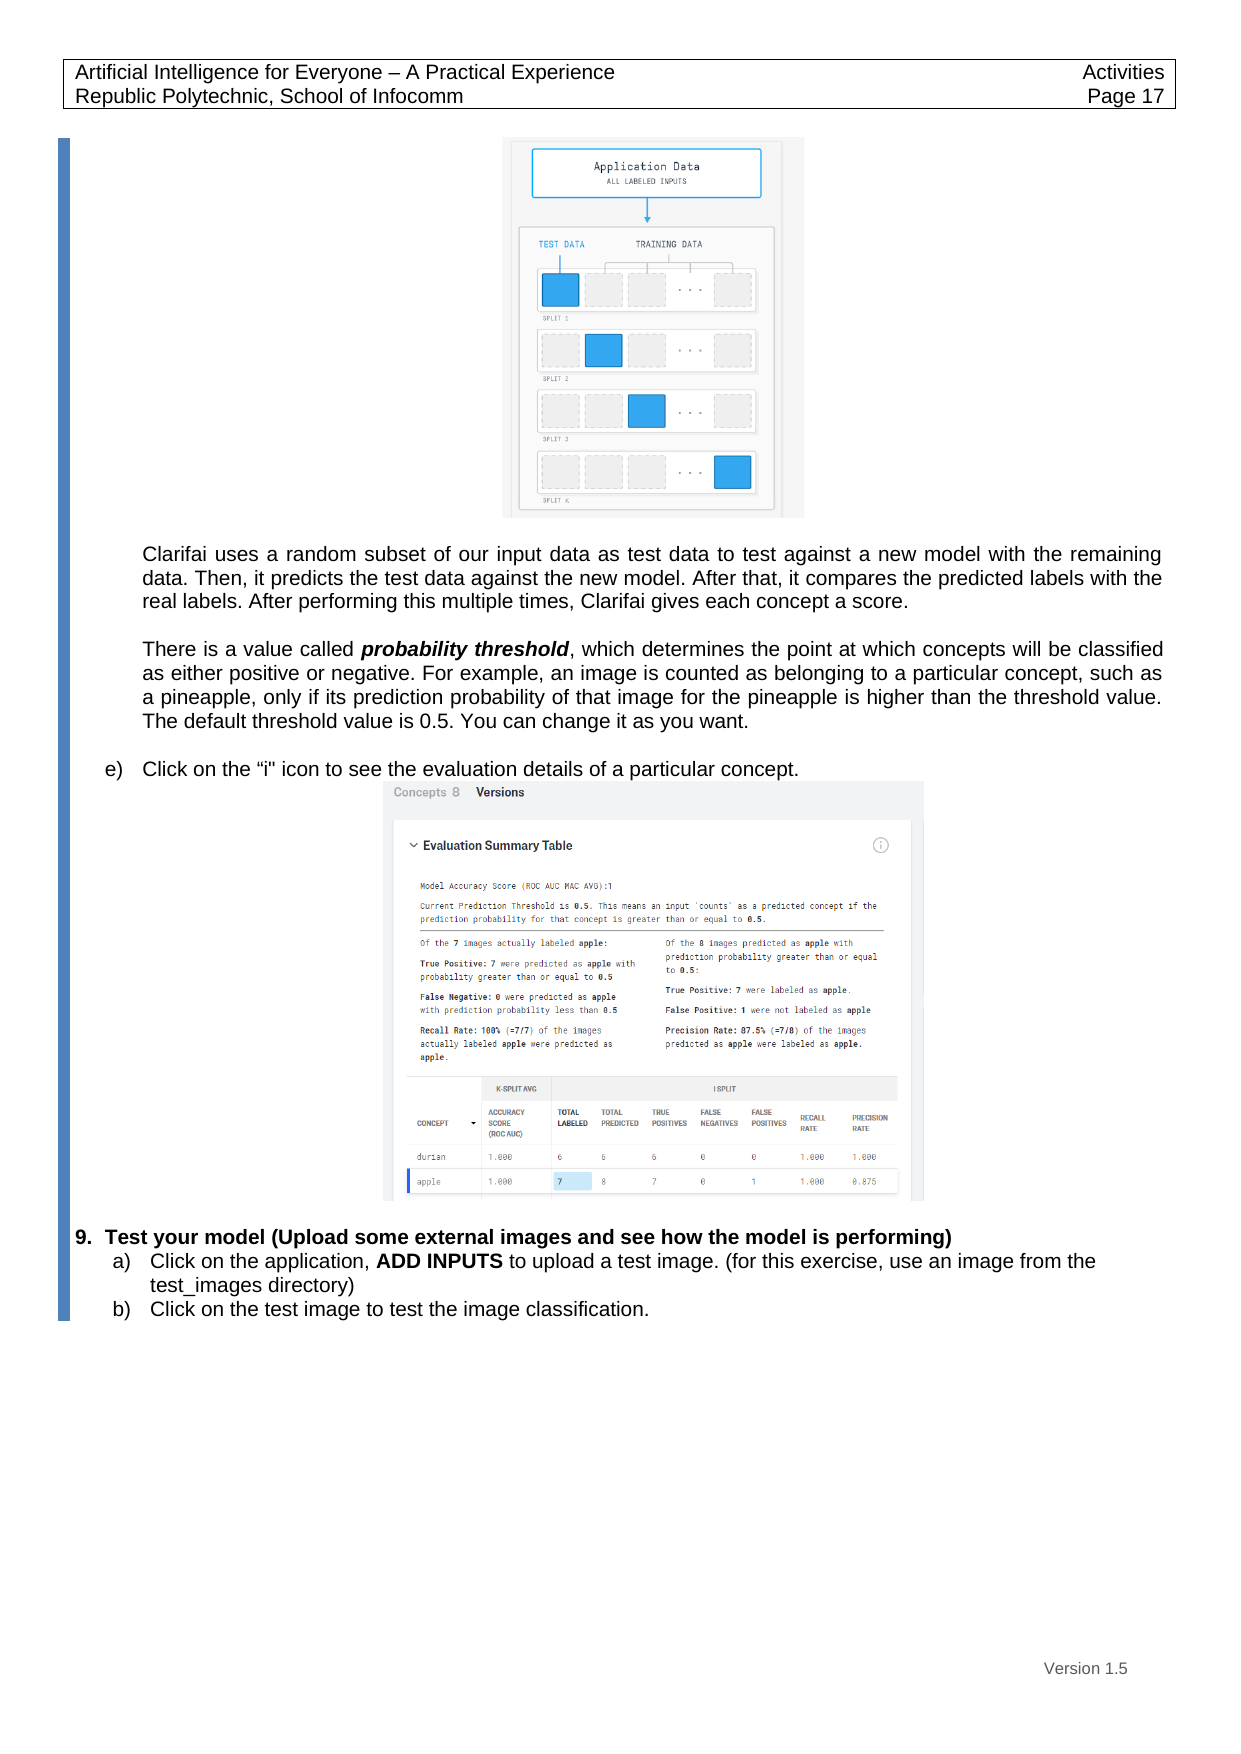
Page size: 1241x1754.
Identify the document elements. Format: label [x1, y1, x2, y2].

picture [502, 137, 805, 518]
table_cell [70, 138, 1176, 1321]
picture [383, 781, 924, 1201]
